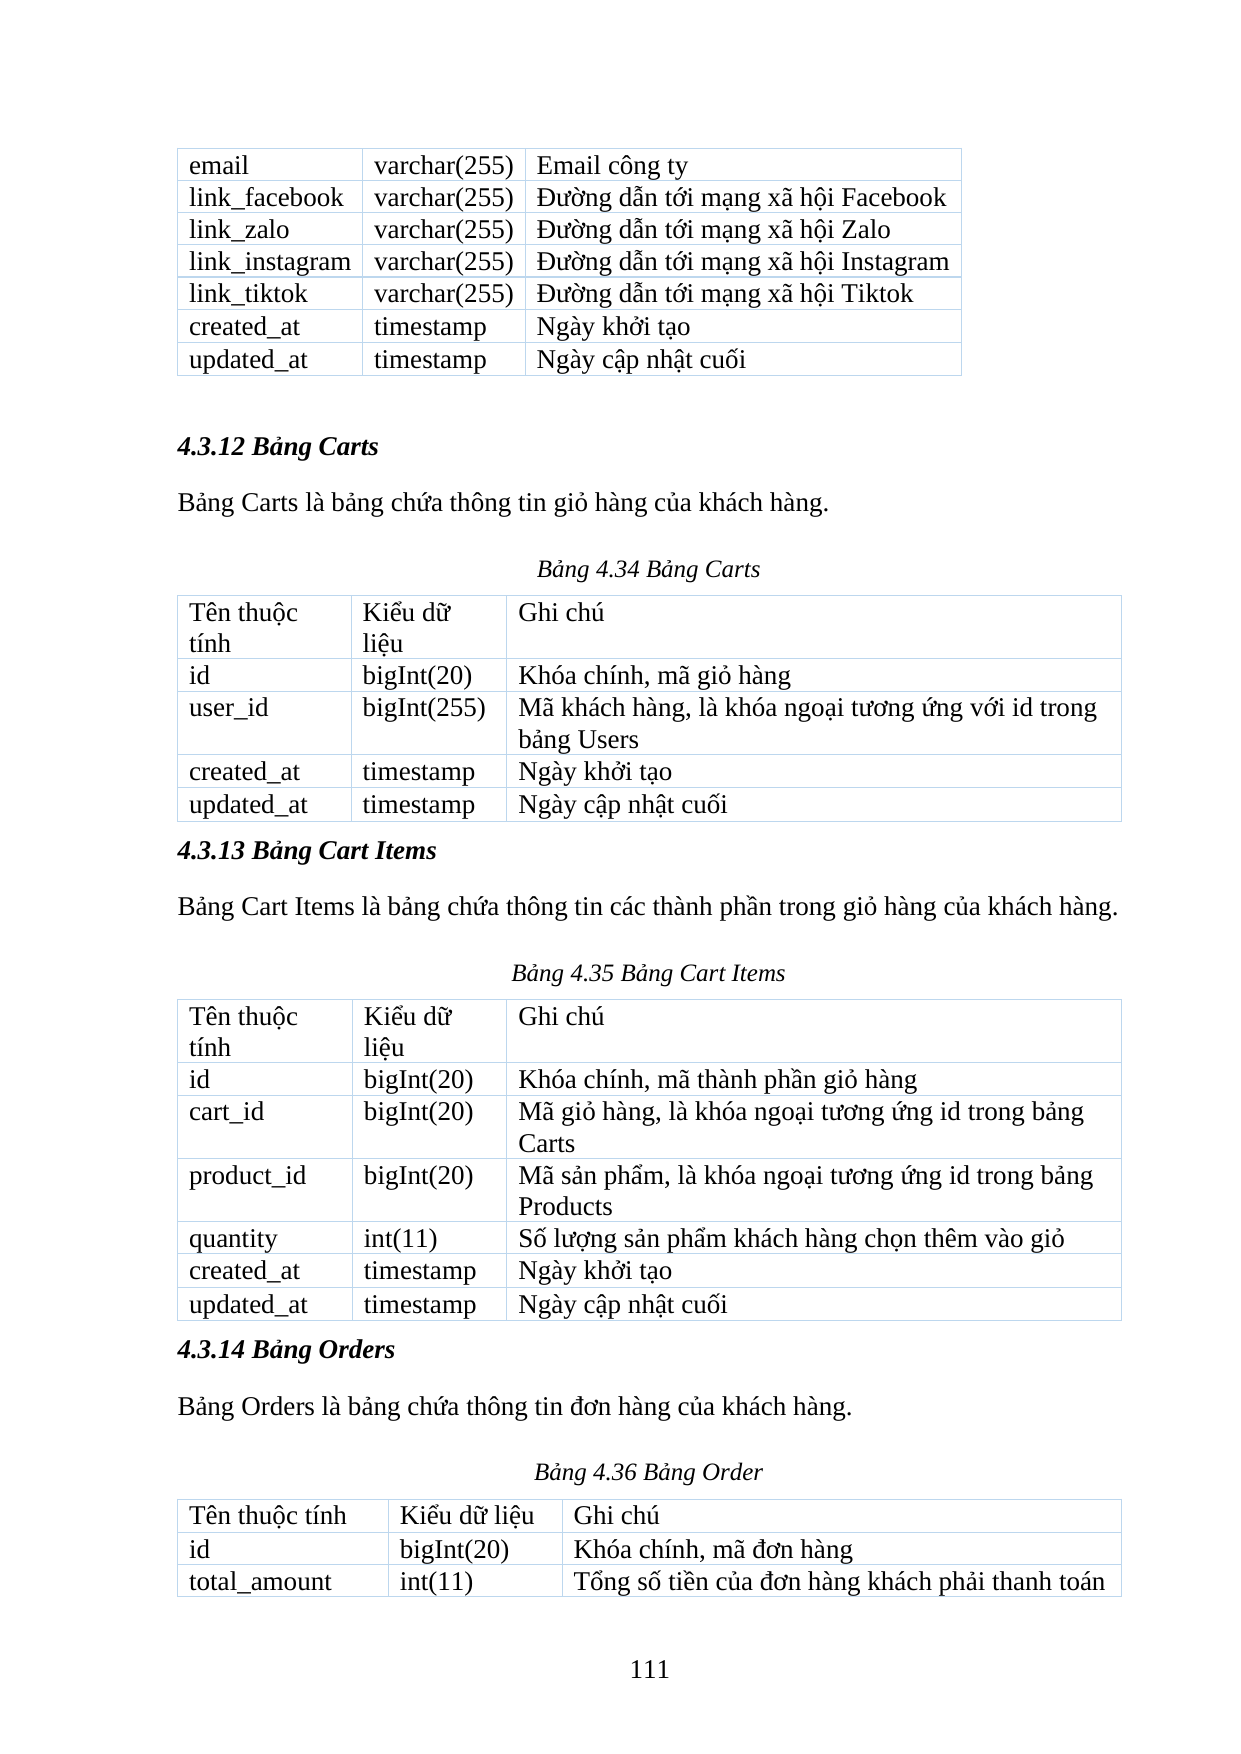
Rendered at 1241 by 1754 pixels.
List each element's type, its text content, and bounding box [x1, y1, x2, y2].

table_cell bigInt(20) [352, 659, 506, 691]
table_cell Ngày cập nhật cuối [507, 1288, 1121, 1320]
subtitle Bảng Orders [177, 1333, 1122, 1365]
table_cell bigInt(20) [389, 1533, 562, 1564]
table_cell varchar(255) [363, 245, 525, 276]
table_cell updated_at [178, 343, 362, 375]
table_cell updated_at [178, 1288, 352, 1320]
table_cell varchar(255) [363, 181, 525, 212]
table_cell Mã giỏ hàng, là khóa ngoại tương ứng id trong bảng Carts [507, 1096, 1121, 1158]
table_cell created_at [178, 755, 351, 787]
table_cell int(11) [353, 1222, 506, 1253]
table_cell Tổng số tiền của đơn hàng khách phải thanh toán [563, 1565, 1121, 1596]
table_header Kiểu dữ liệu [389, 1500, 562, 1532]
table_cell int(11) [389, 1565, 562, 1596]
table_cell quantity [178, 1222, 352, 1253]
table_cell link_tiktok [178, 278, 362, 309]
table_cell Đường dẫn tới mạng xã hội Instagram [526, 245, 961, 276]
table_cell Số lượng sản phẩm khách hàng chọn thêm vào giỏ [507, 1222, 1121, 1253]
table_cell link_facebook [178, 181, 362, 212]
table_header Ghi chú [507, 596, 1121, 658]
table_cell timestamp [352, 755, 506, 787]
table_header Tên thuộc tính [178, 1000, 352, 1062]
table_header Tên thuộc tính [178, 596, 351, 658]
table_cell Ngày khởi tạo [526, 310, 961, 342]
table_cell timestamp [353, 1288, 506, 1320]
table_header Ghi chú [507, 1000, 1121, 1062]
table_cell created_at [178, 310, 362, 342]
table_cell id [178, 1533, 388, 1564]
table_cell varchar(255) [363, 278, 525, 309]
table_cell timestamp [363, 310, 525, 342]
table_cell link_zalo [178, 213, 362, 244]
table_cell bigInt(20) [353, 1096, 506, 1158]
text Bảng Orders là bảng chứa thông tin đơn hàng của khách hàng. [177, 1390, 1122, 1421]
table_cell user_id [178, 692, 351, 754]
table_cell bigInt(20) [353, 1159, 506, 1221]
table_cell Khóa chính, mã thành phần giỏ hàng [507, 1063, 1121, 1094]
text Bảng Cart Items là bảng chứa thông tin các thành phần trong giỏ hàng của khách hàng. [177, 890, 1122, 921]
table_cell Đường dẫn tới mạng xã hội Facebook [526, 181, 961, 212]
table_cell Khóa chính, mã giỏ hàng [507, 659, 1121, 691]
table_cell Ngày cập nhật cuối [507, 788, 1121, 821]
table_cell Đường dẫn tới mạng xã hội Tiktok [526, 278, 961, 309]
table_cell Ngày cập nhật cuối [526, 343, 961, 375]
table_cell cart_id [178, 1096, 352, 1158]
table_cell Mã khách hàng, là khóa ngoại tương ứng với id trong bảng Users [507, 692, 1121, 754]
table_cell updated_at [178, 788, 351, 821]
table_cell id [178, 659, 351, 691]
table_cell total_amount [178, 1565, 388, 1596]
table_cell Email công ty [526, 149, 961, 180]
table_cell timestamp [353, 1254, 506, 1287]
table_cell created_at [178, 1254, 352, 1287]
table_cell Mã sản phẩm, là khóa ngoại tương ứng id trong bảng Products [507, 1159, 1121, 1221]
subtitle Bảng Cart Items [177, 834, 1122, 865]
table_cell timestamp [363, 343, 525, 375]
table_cell Khóa chính, mã đơn hàng [563, 1533, 1121, 1564]
table_cell product_id [178, 1159, 352, 1221]
table_cell link_instagram [178, 245, 362, 276]
subtitle Bảng Carts [177, 430, 1122, 461]
text Bảng Carts là bảng chứa thông tin giỏ hàng của khách hàng. [177, 486, 1122, 517]
table_header Ghi chú [563, 1500, 1121, 1532]
table_cell Ngày khởi tạo [507, 755, 1121, 787]
table_cell bigInt(20) [353, 1063, 506, 1094]
table_cell Ngày khởi tạo [507, 1254, 1121, 1287]
table_header Tên thuộc tính [178, 1500, 388, 1532]
table_cell varchar(255) [363, 213, 525, 244]
table_cell id [178, 1063, 352, 1094]
table_cell Đường dẫn tới mạng xã hội Zalo [526, 213, 961, 244]
table_cell email [178, 149, 362, 180]
table_cell bigInt(255) [352, 692, 506, 754]
table_header Kiểu dữ liệu [353, 1000, 506, 1062]
table_cell timestamp [352, 788, 506, 821]
table_header Kiểu dữ liệu [352, 596, 506, 658]
table_cell varchar(255) [363, 149, 525, 180]
